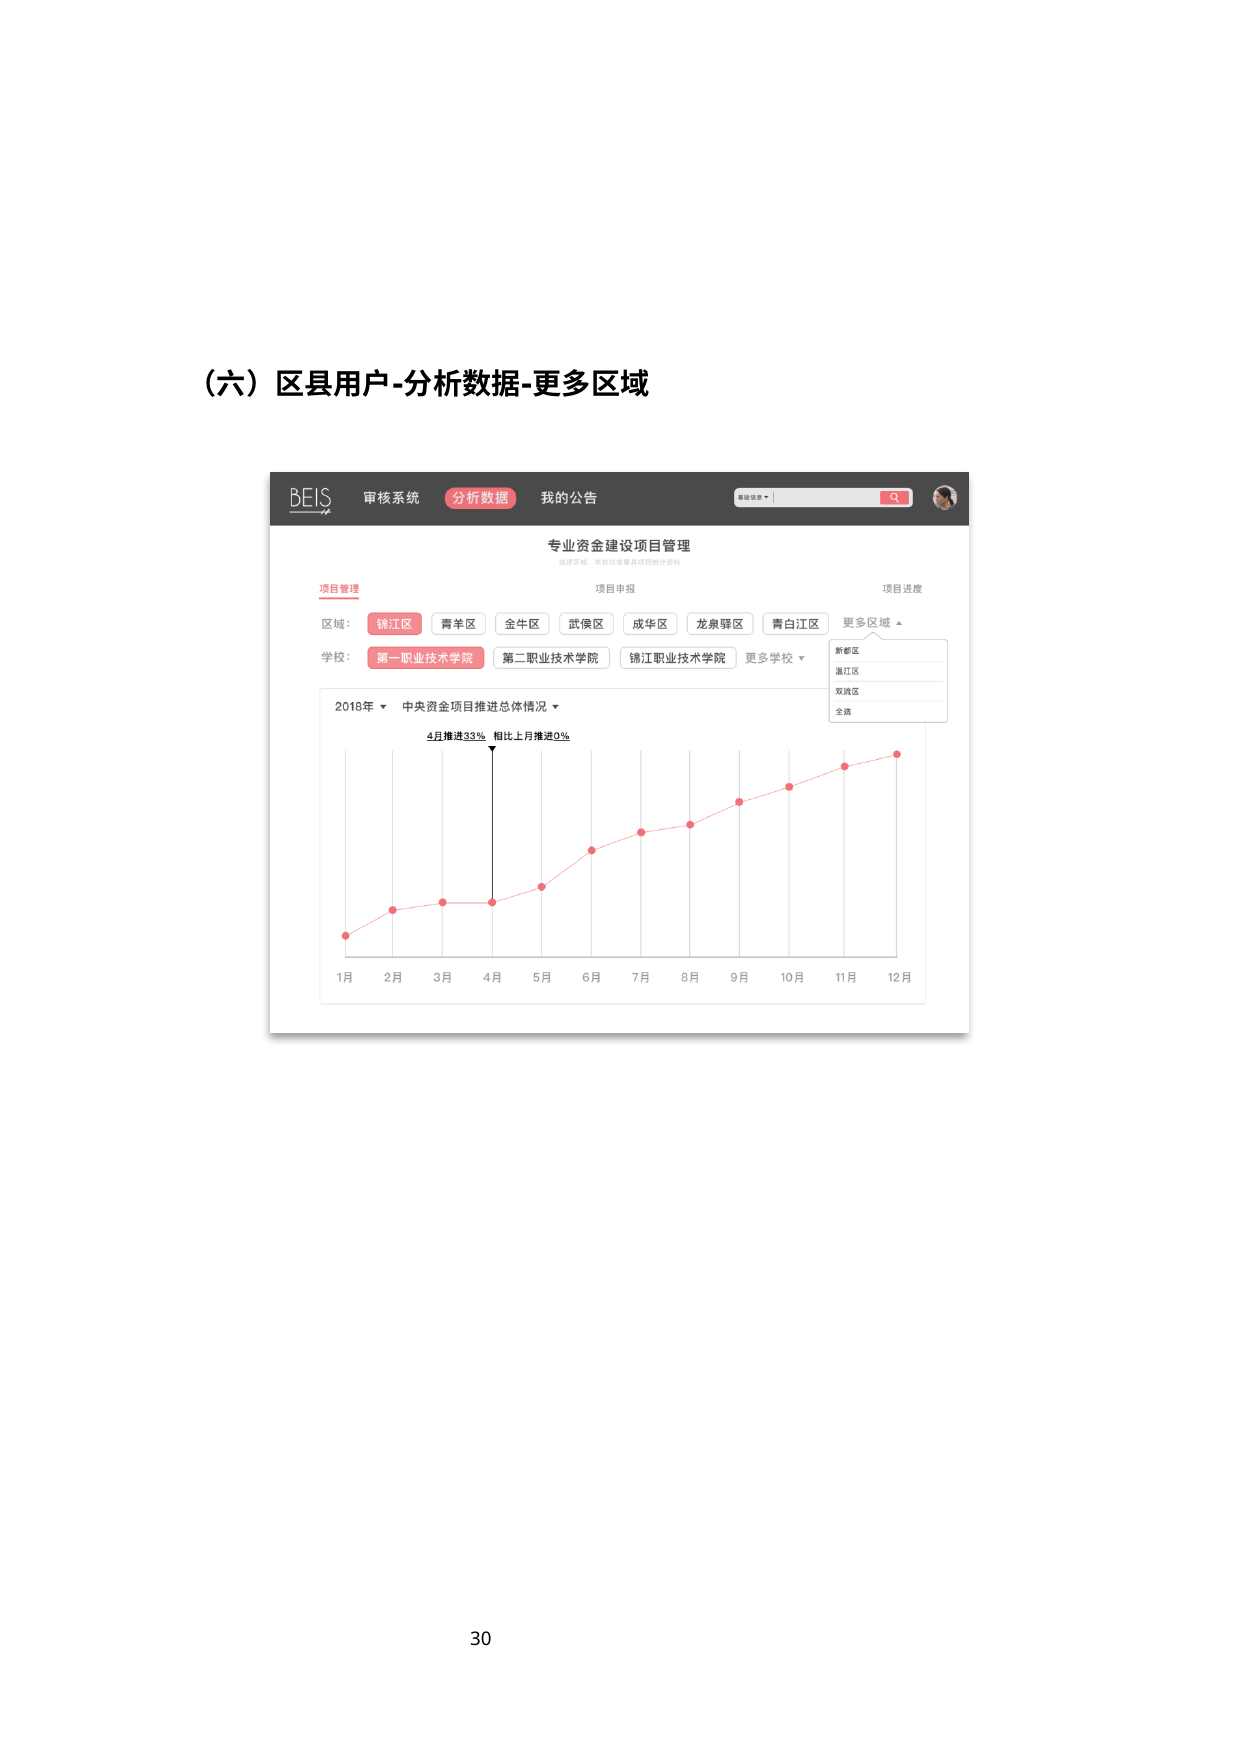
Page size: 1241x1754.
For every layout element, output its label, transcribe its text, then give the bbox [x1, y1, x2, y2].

picture [270, 472, 969, 1033]
subtitle （六）区县用户-分析数据-更多区域 [187, 349, 1053, 414]
